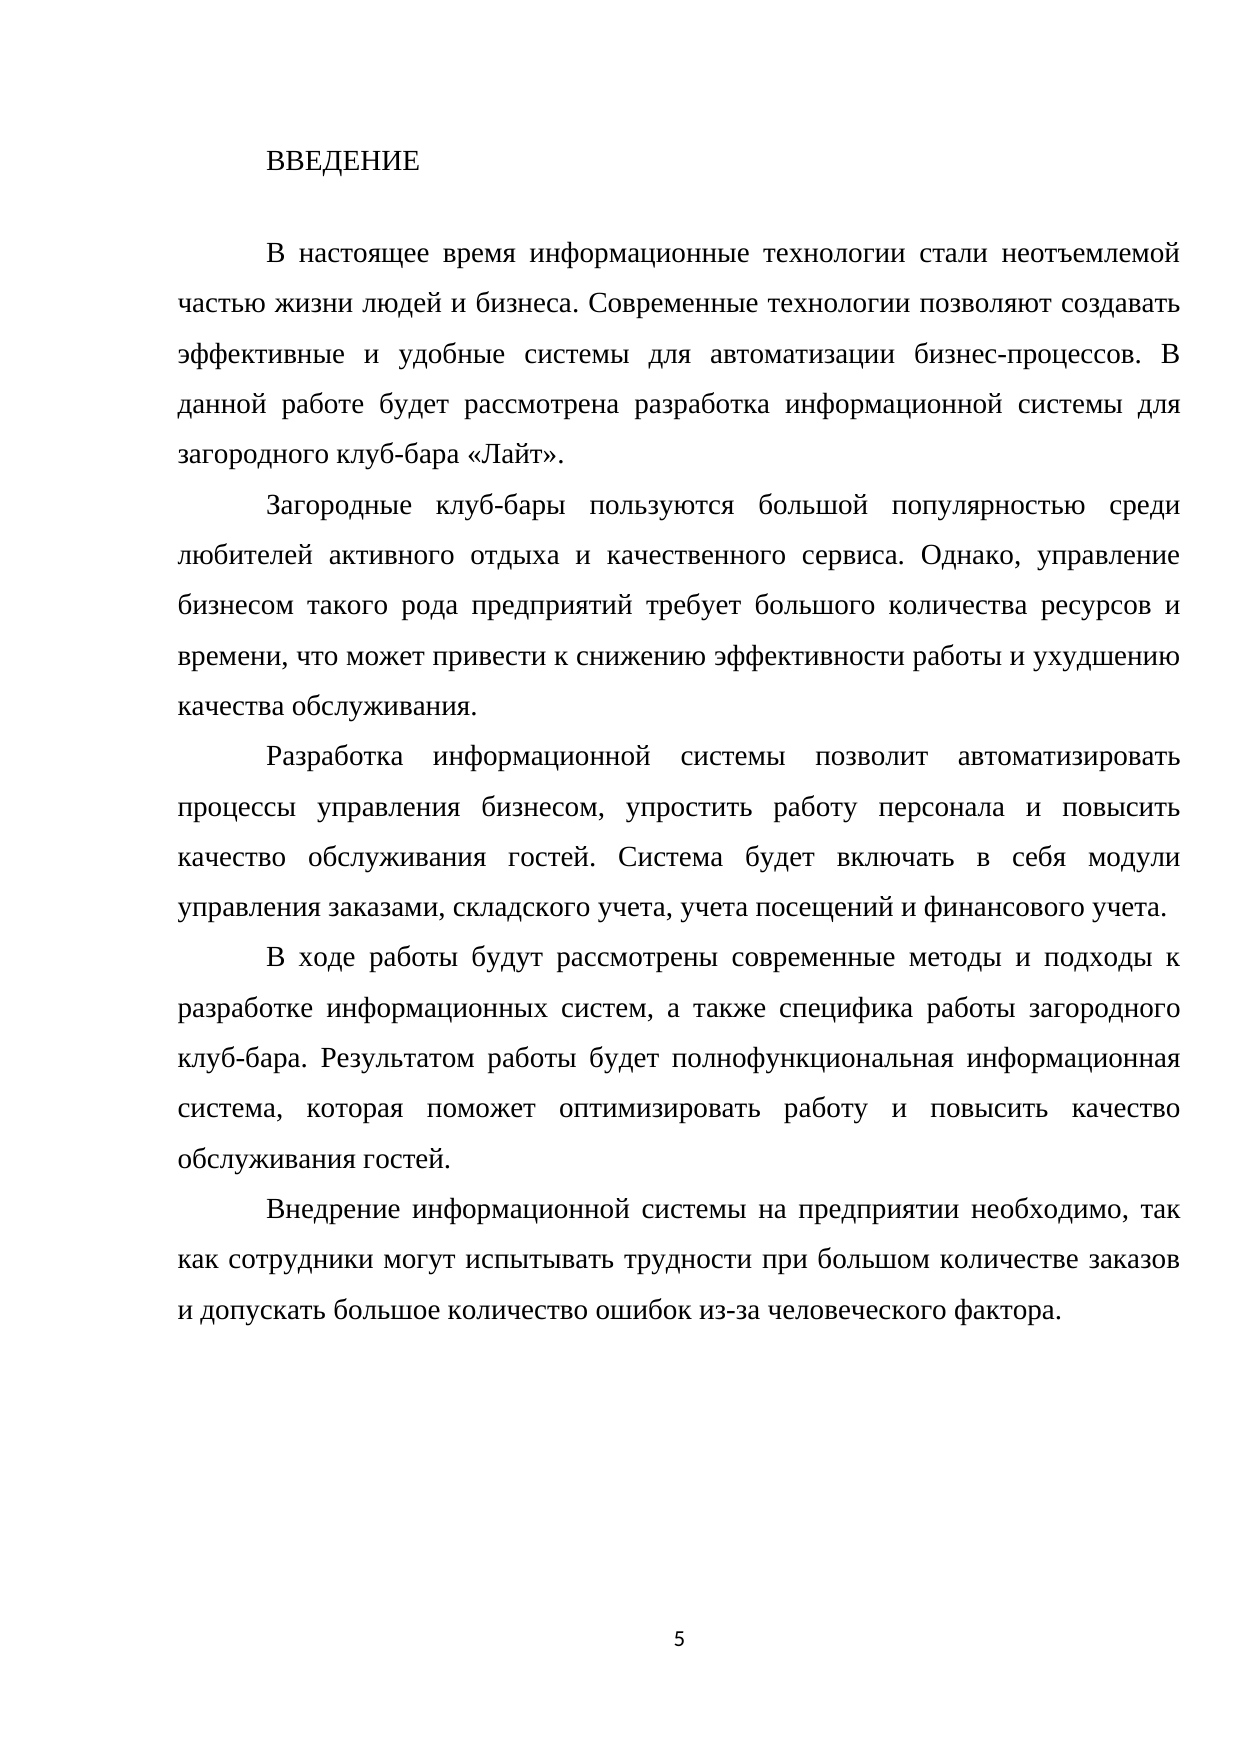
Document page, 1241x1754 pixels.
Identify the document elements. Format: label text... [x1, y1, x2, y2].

text Внедрение информационной системы на предприятии необходимо, так как сотрудники могут испытывать трудности при большом количестве заказов и допускать большое количество ошибок из-за человеческого фактора. [177, 1191, 1181, 1325]
text Разработка информационной системы позволит автоматизировать процессы управления бизнесом, упростить работу персонала и повысить качество обслуживания гостей. Система будет включать в себя модули управления заказами, складского учета, учета посещений и финансового учета. [177, 738, 1181, 923]
subtitle ВВЕДЕНИЕ [177, 143, 1181, 177]
text В ходе работы будут рассмотрены современные методы и подходы к разработке информационных систем, а также специфика работы загородного клуб-бара. Результатом работы будет полнофункциональная информационная система, которая поможет оптимизировать работу и повысить качество обслуживания гостей. [177, 939, 1181, 1174]
text В настоящее время информационные технологии стали неотъемлемой частью жизни людей и бизнеса. Современные технологии позволяют создавать эффективные и удобные системы для автоматизации бизнес-процессов. В данной работе будет рассмотрена разработка информационной системы для загородного клуб-бара «Лайт». [177, 235, 1181, 470]
text Загородные клуб-бары пользуются большой популярностью среди любителей активного отдыха и качественного сервиса. Однако, управление бизнесом такого рода предприятий требует большого количества ресурсов и времени, что может привести к снижению эффективности работы и ухудшению качества обслуживания. [177, 487, 1181, 722]
